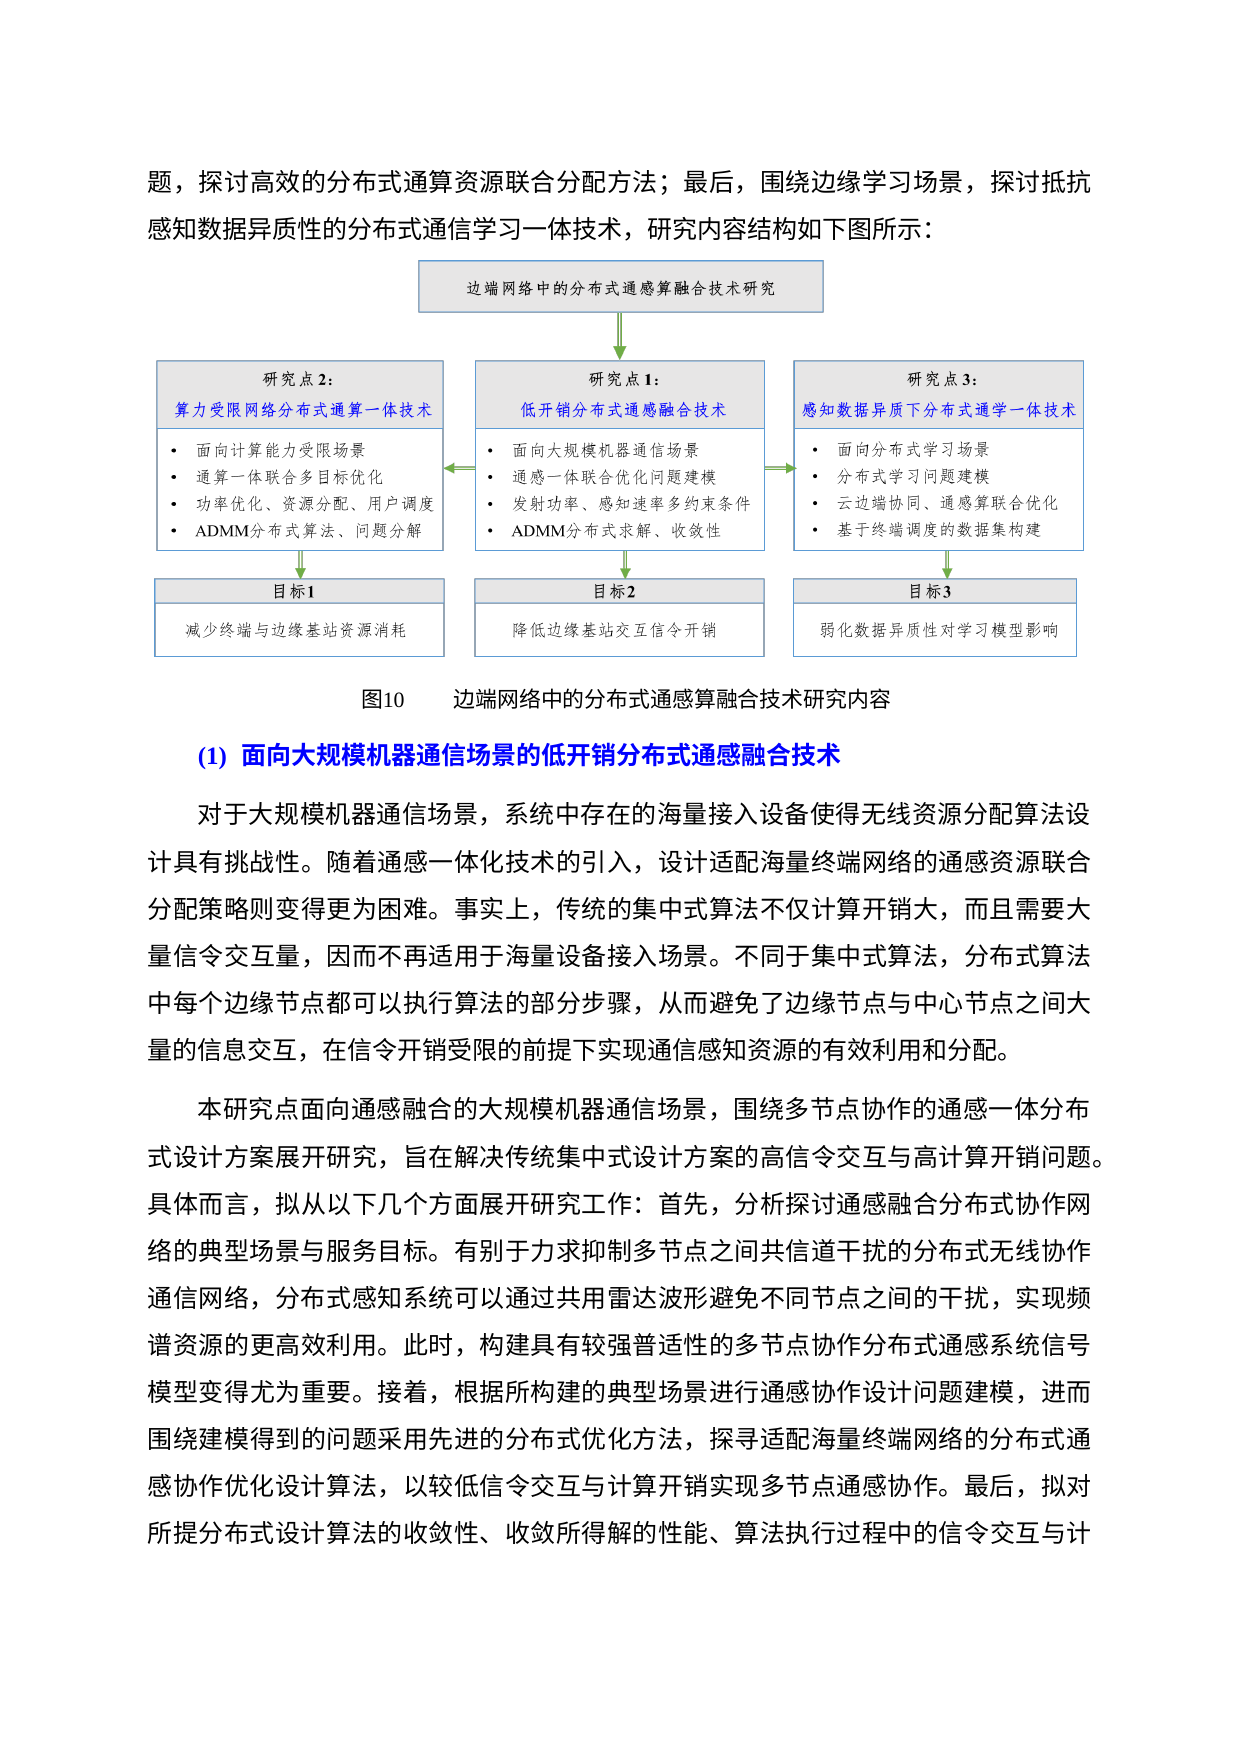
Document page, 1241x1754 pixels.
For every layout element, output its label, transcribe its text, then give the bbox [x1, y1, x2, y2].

text 对于大规模机器通信场景，系统中存在的海量接入设备使得无线资源分配算法设计具有挑战性。随着通感一体化技术的引入，设计适配海量终端网络的通感资源联合分配策略则变得更为困难。事实上，传统的集中式算法不仅计算开销大，而且需要大量信令交互量，因而不再适用于海量设备接入场景。不同于集中式算法，分布式算法中每个边缘节点都可以执行算法的部分步骤，从而避免了边缘节点与中心节点之间大量的信息交互，在信令开销受限的前提下实现通信感知资源的有效利用和分配。 [148, 795, 1092, 1067]
list 面向大规模机器通信场景的低开销分布式通感融合技术 [198, 735, 1092, 772]
list 边端网络中的分布式通感算融合技术研究内容 [159, 682, 1092, 713]
picture [154, 260, 1087, 667]
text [148, 162, 1092, 245]
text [148, 1090, 1092, 1550]
